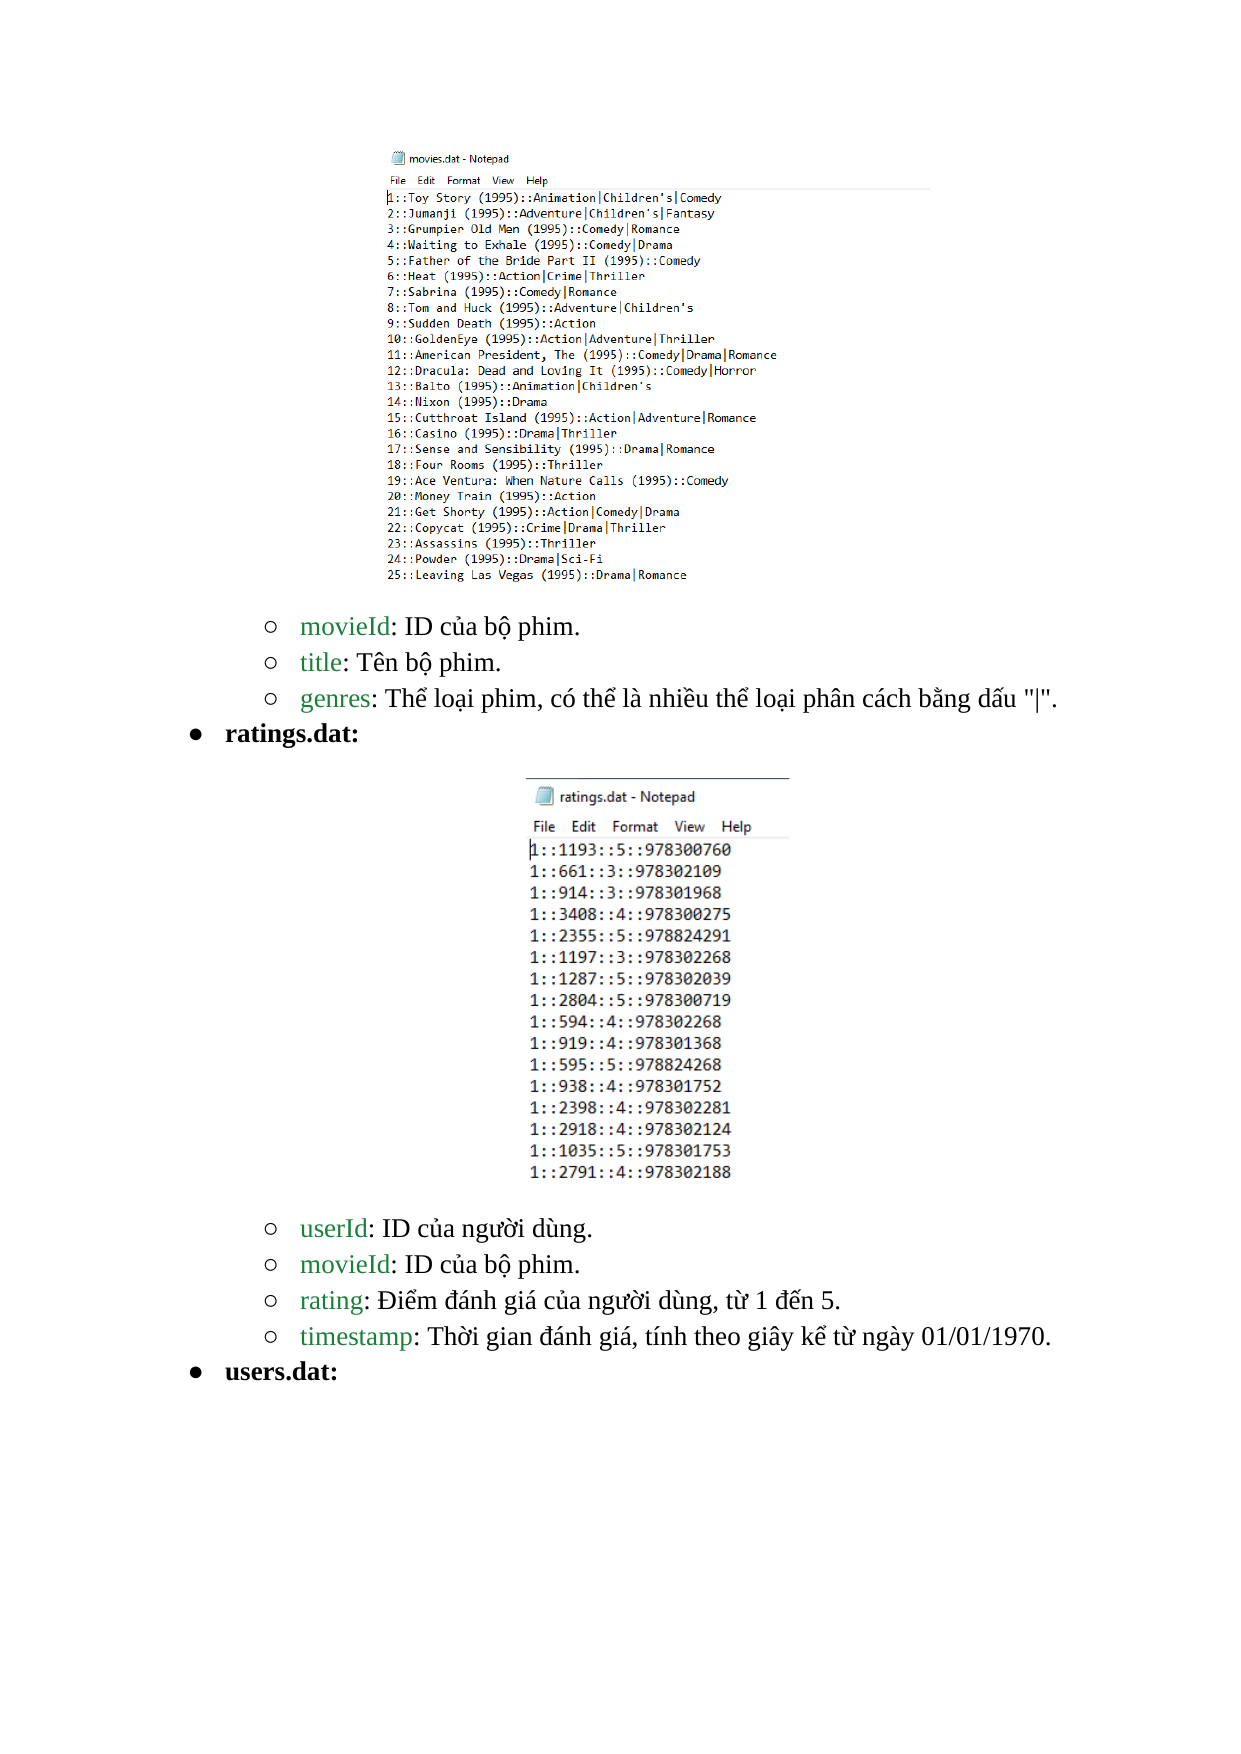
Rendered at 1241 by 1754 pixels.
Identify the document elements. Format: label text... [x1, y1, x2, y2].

list users.dat: [187, 1356, 1090, 1387]
picture [525, 778, 790, 1184]
list genres: Thể loại phim, có thể là nhiều thể loại phân cách bằng dấu "|". [262, 682, 1090, 713]
list userId: ID của người dùng. [262, 1213, 1090, 1244]
list movieId: ID của bộ phim. [262, 1248, 1090, 1279]
list ratings.dat: [187, 717, 1090, 749]
list timestamp: Thời gian đánh giá, tính theo giây kể từ ngày 01/01/1970. [262, 1320, 1090, 1351]
list movieId: ID của bộ phim. [262, 610, 1090, 641]
picture [385, 150, 930, 582]
list title: Tên bộ phim. [262, 646, 1090, 677]
list rating: Điểm đánh giá của người dùng, từ 1 đến 5. [262, 1284, 1090, 1315]
